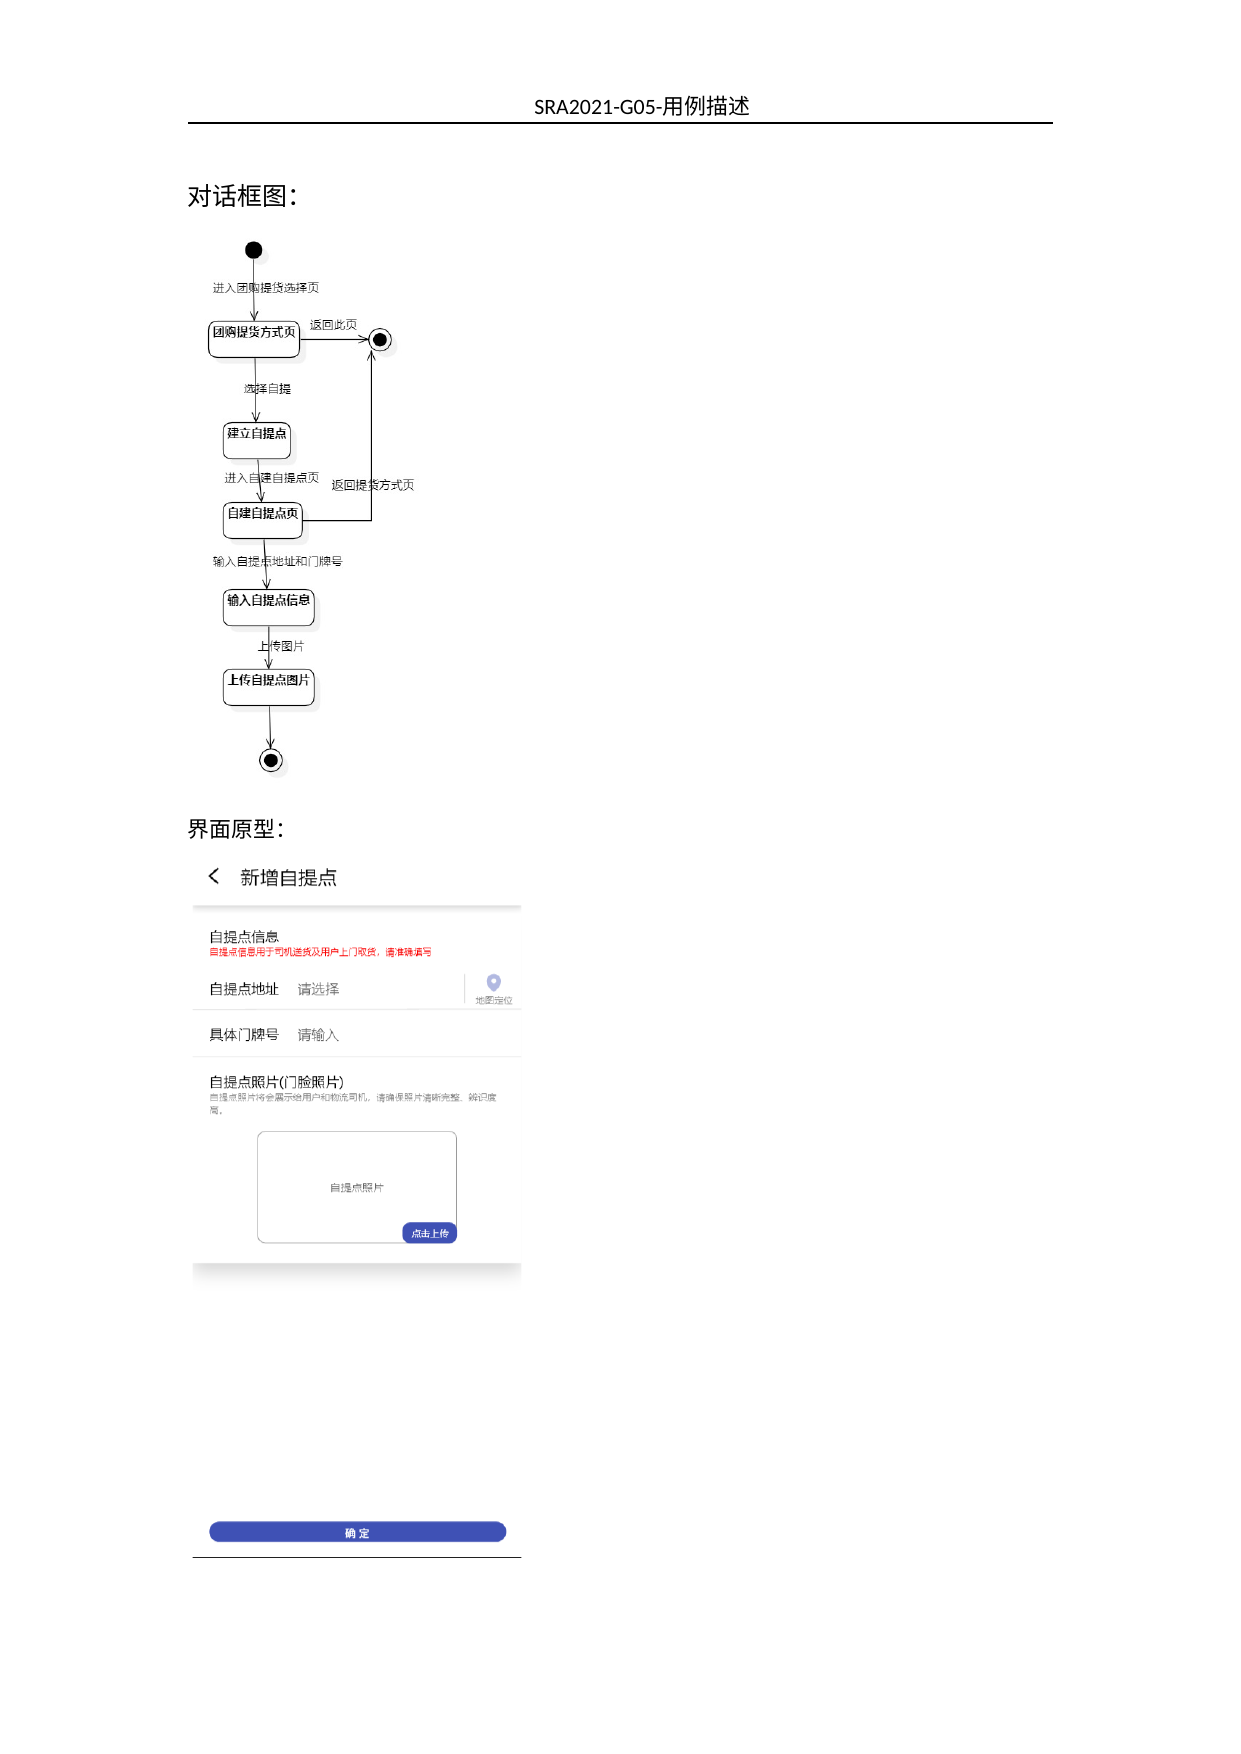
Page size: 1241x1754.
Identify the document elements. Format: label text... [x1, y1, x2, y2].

text 对话框图： [187, 162, 1053, 227]
text 界面原型： [187, 812, 1053, 844]
picture [192, 232, 450, 807]
picture [192, 846, 522, 1558]
